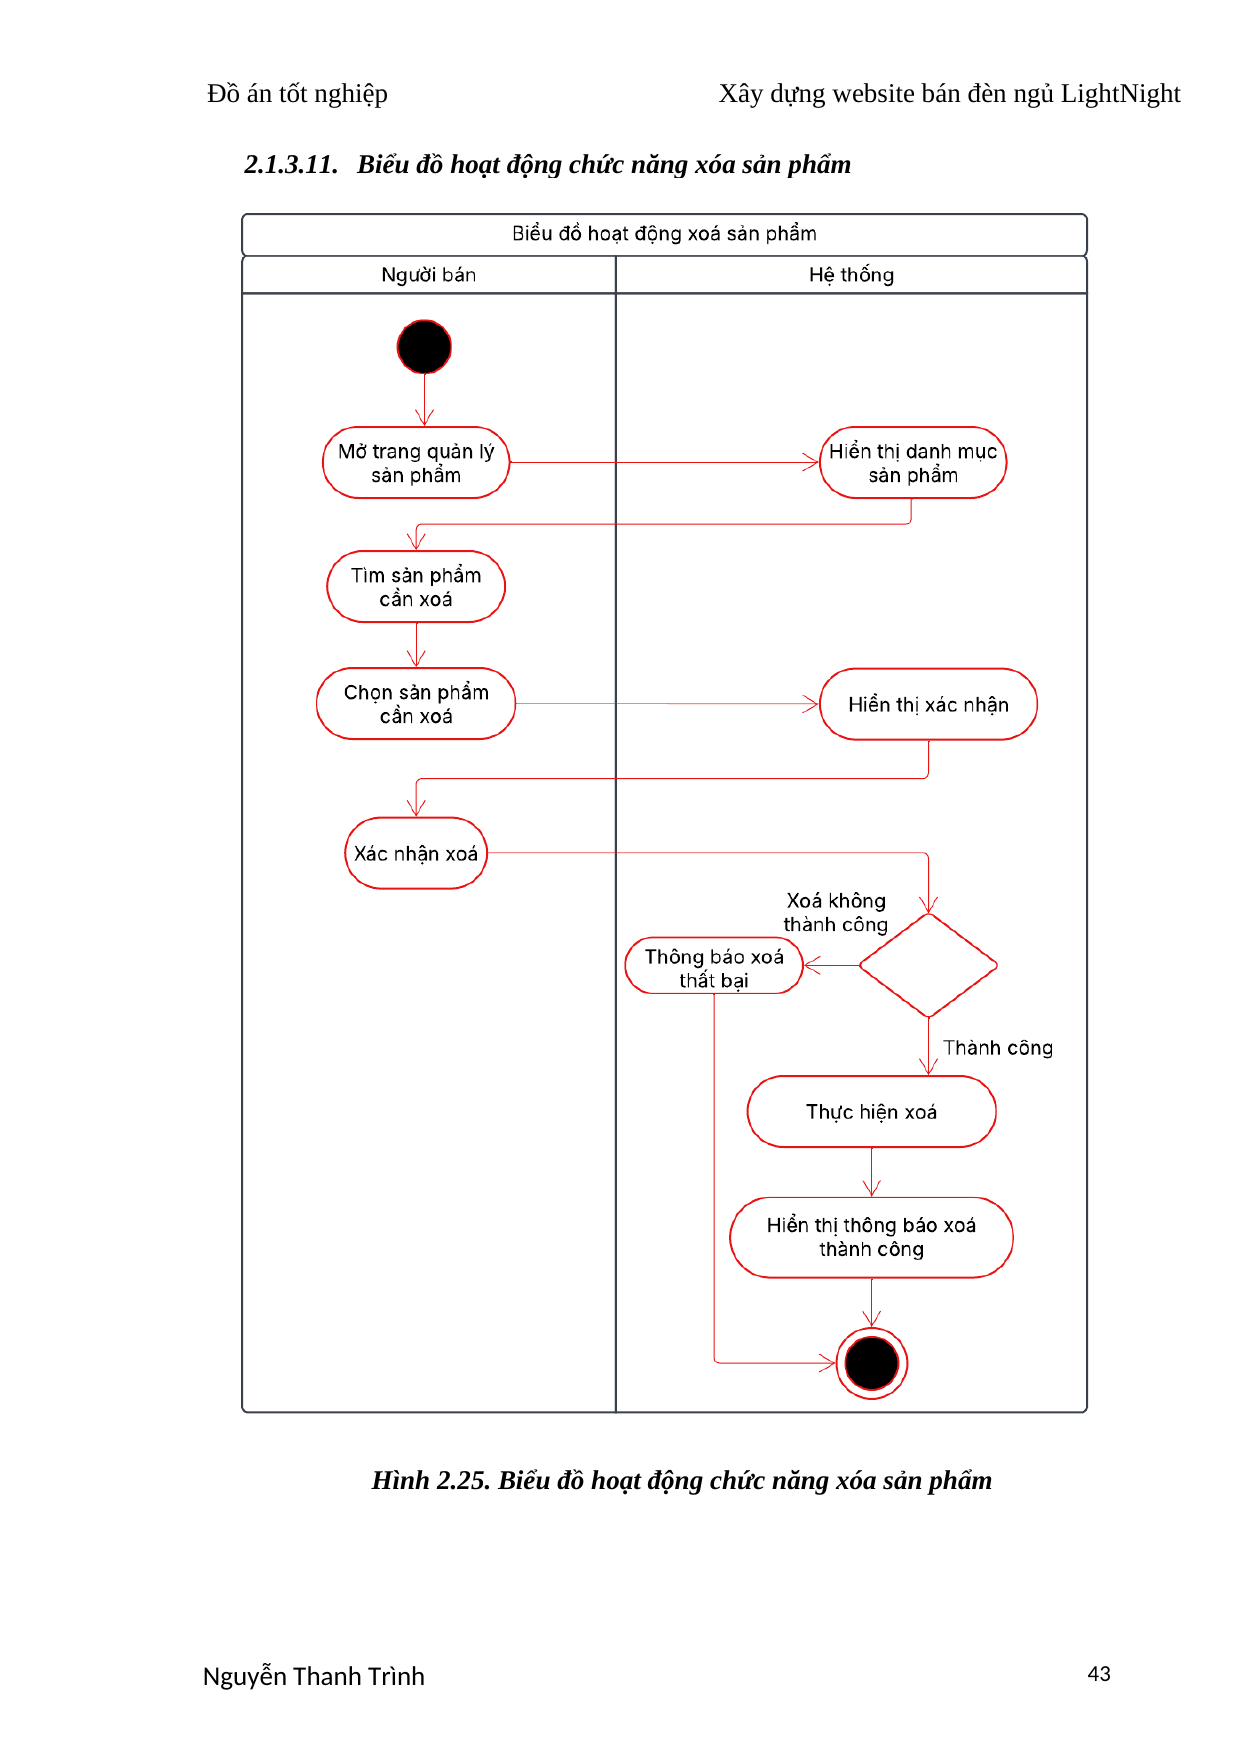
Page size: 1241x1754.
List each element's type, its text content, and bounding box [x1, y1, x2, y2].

subtitle Biểu đồ hoạt động chức năng xóa sản phẩm [244, 148, 1122, 178]
picture [206, 178, 1123, 1448]
text Hình 2.25. Biểu đồ hoạt động chức năng xóa sản phẩm [244, 1464, 1122, 1496]
